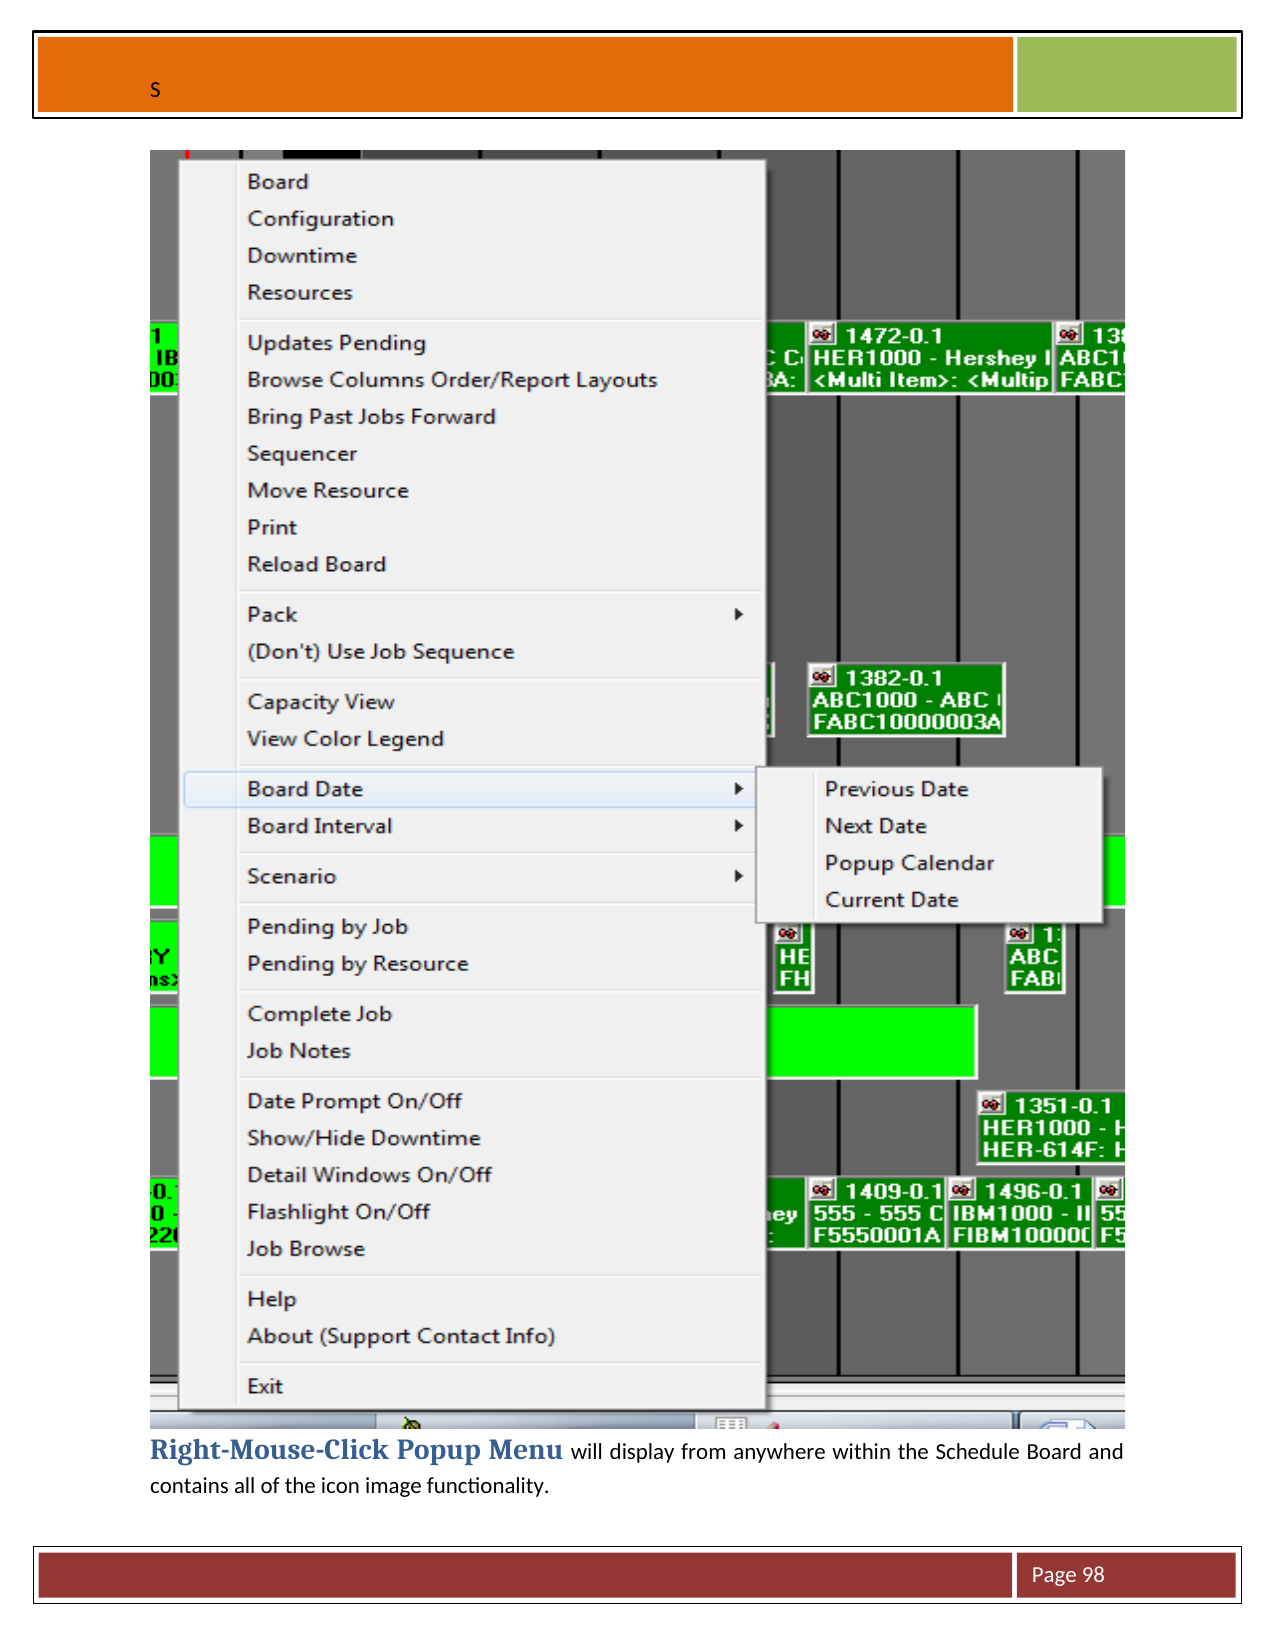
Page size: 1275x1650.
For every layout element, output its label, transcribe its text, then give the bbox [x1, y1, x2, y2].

picture [150, 150, 1125, 1429]
text Right-Mouse-Click Popup Menu will display from anywhere within the Schedule Board and contains all of the icon image functionality. [150, 1429, 1125, 1499]
